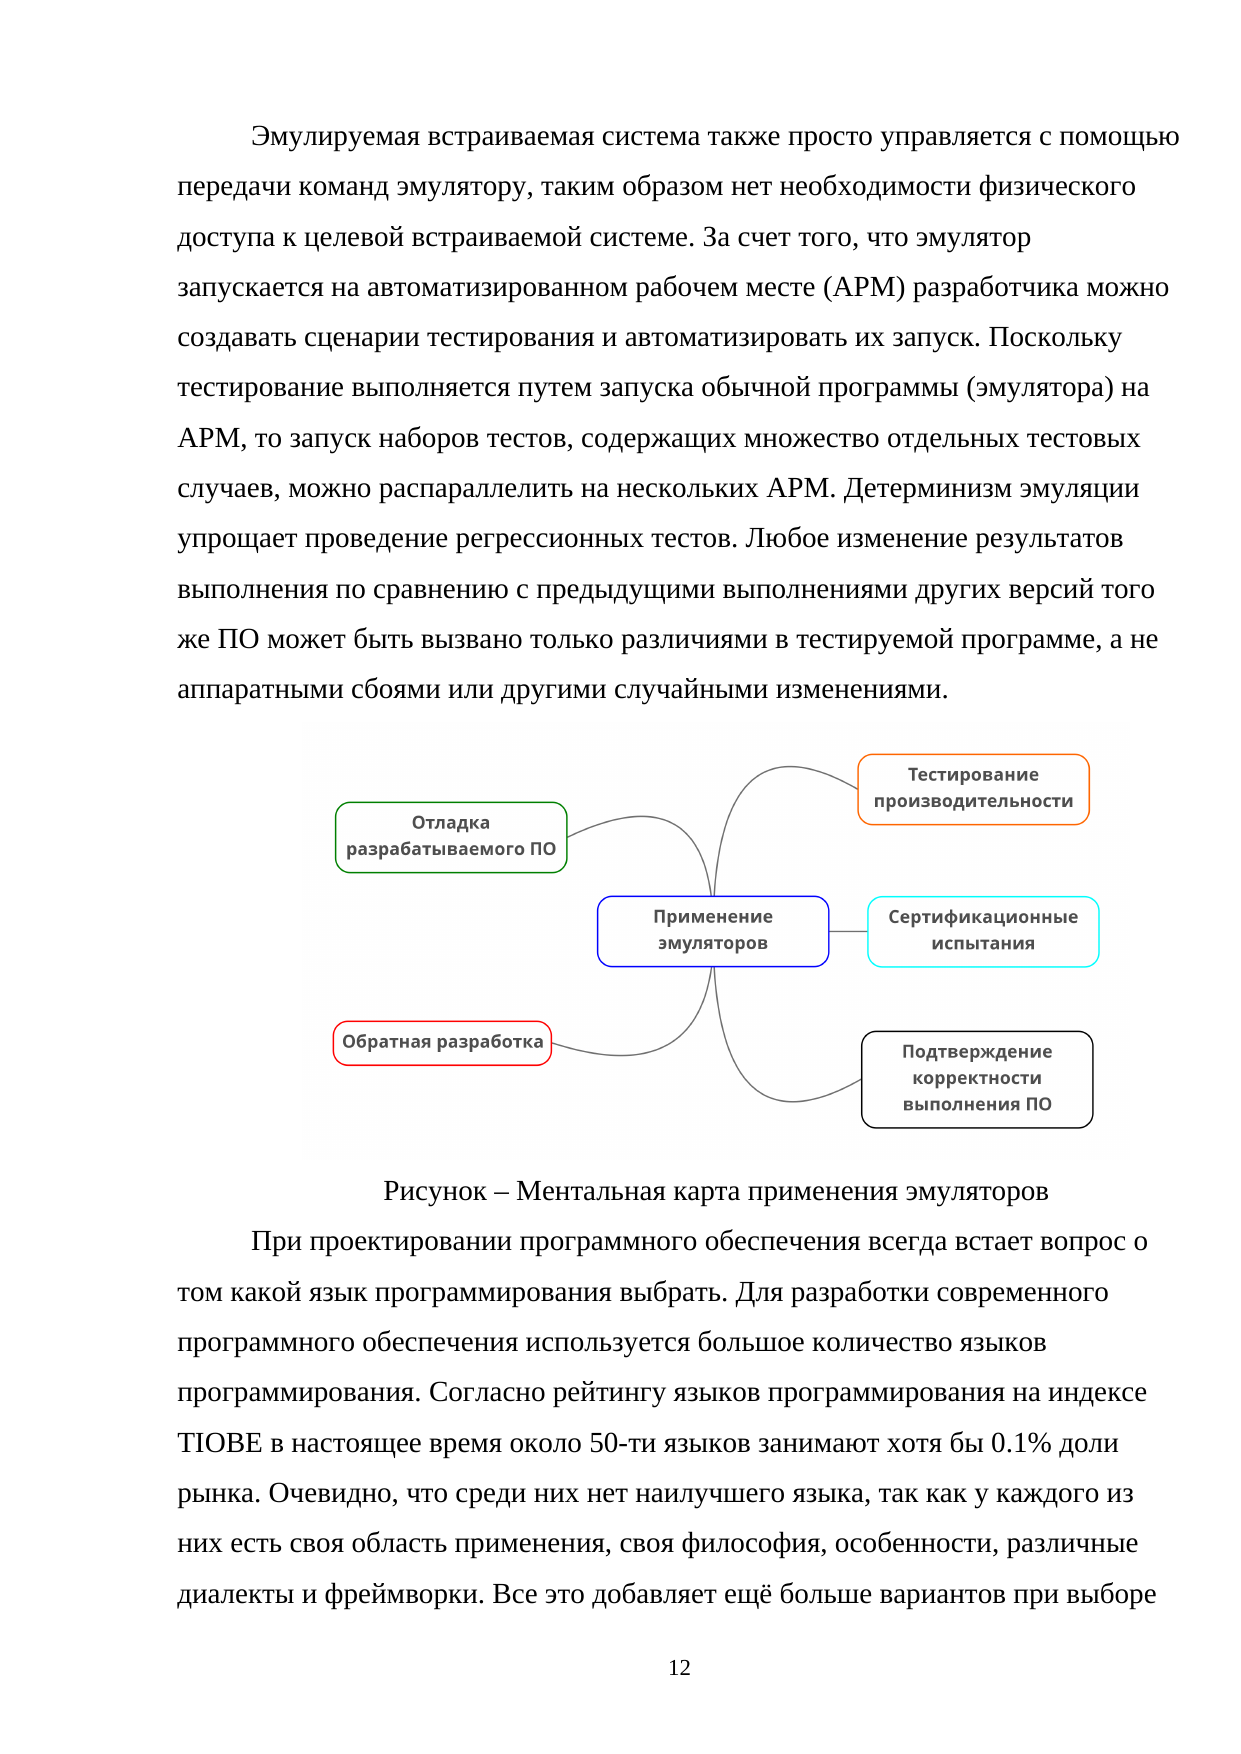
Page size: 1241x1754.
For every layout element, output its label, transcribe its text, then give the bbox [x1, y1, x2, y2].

picture [301, 722, 1131, 1160]
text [177, 1223, 1182, 1609]
text Рисунок – Ментальная карта применения эмуляторов [177, 1173, 1182, 1206]
text Эмулируемая встраиваемая система также просто управляется с помощью передачи команд эмулятору, таким образом нет необходимости физического доступа к целевой встраиваемой системе. За счет того, что эмулятор запускается на автоматизированном рабочем месте (АРМ) разработчика можно создавать сценарии тестирования и автоматизировать их запуск. Поскольку тестирование выполняется путем запуска обычной программы (эмулятора) на АРМ, то запуск наборов тестов, содержащих множество отдельных тестовых случаев, можно распараллелить на нескольких АРМ. Детерминизм эмуляции упрощает проведение регрессионных тестов. Любое изменение результатов выполнения по сравнению с предыдущими выполнениями других версий того же ПО может быть вызвано только различиями в тестируемой программе, а не аппаратными сбоями или другими случайными изменениями. [177, 118, 1182, 705]
